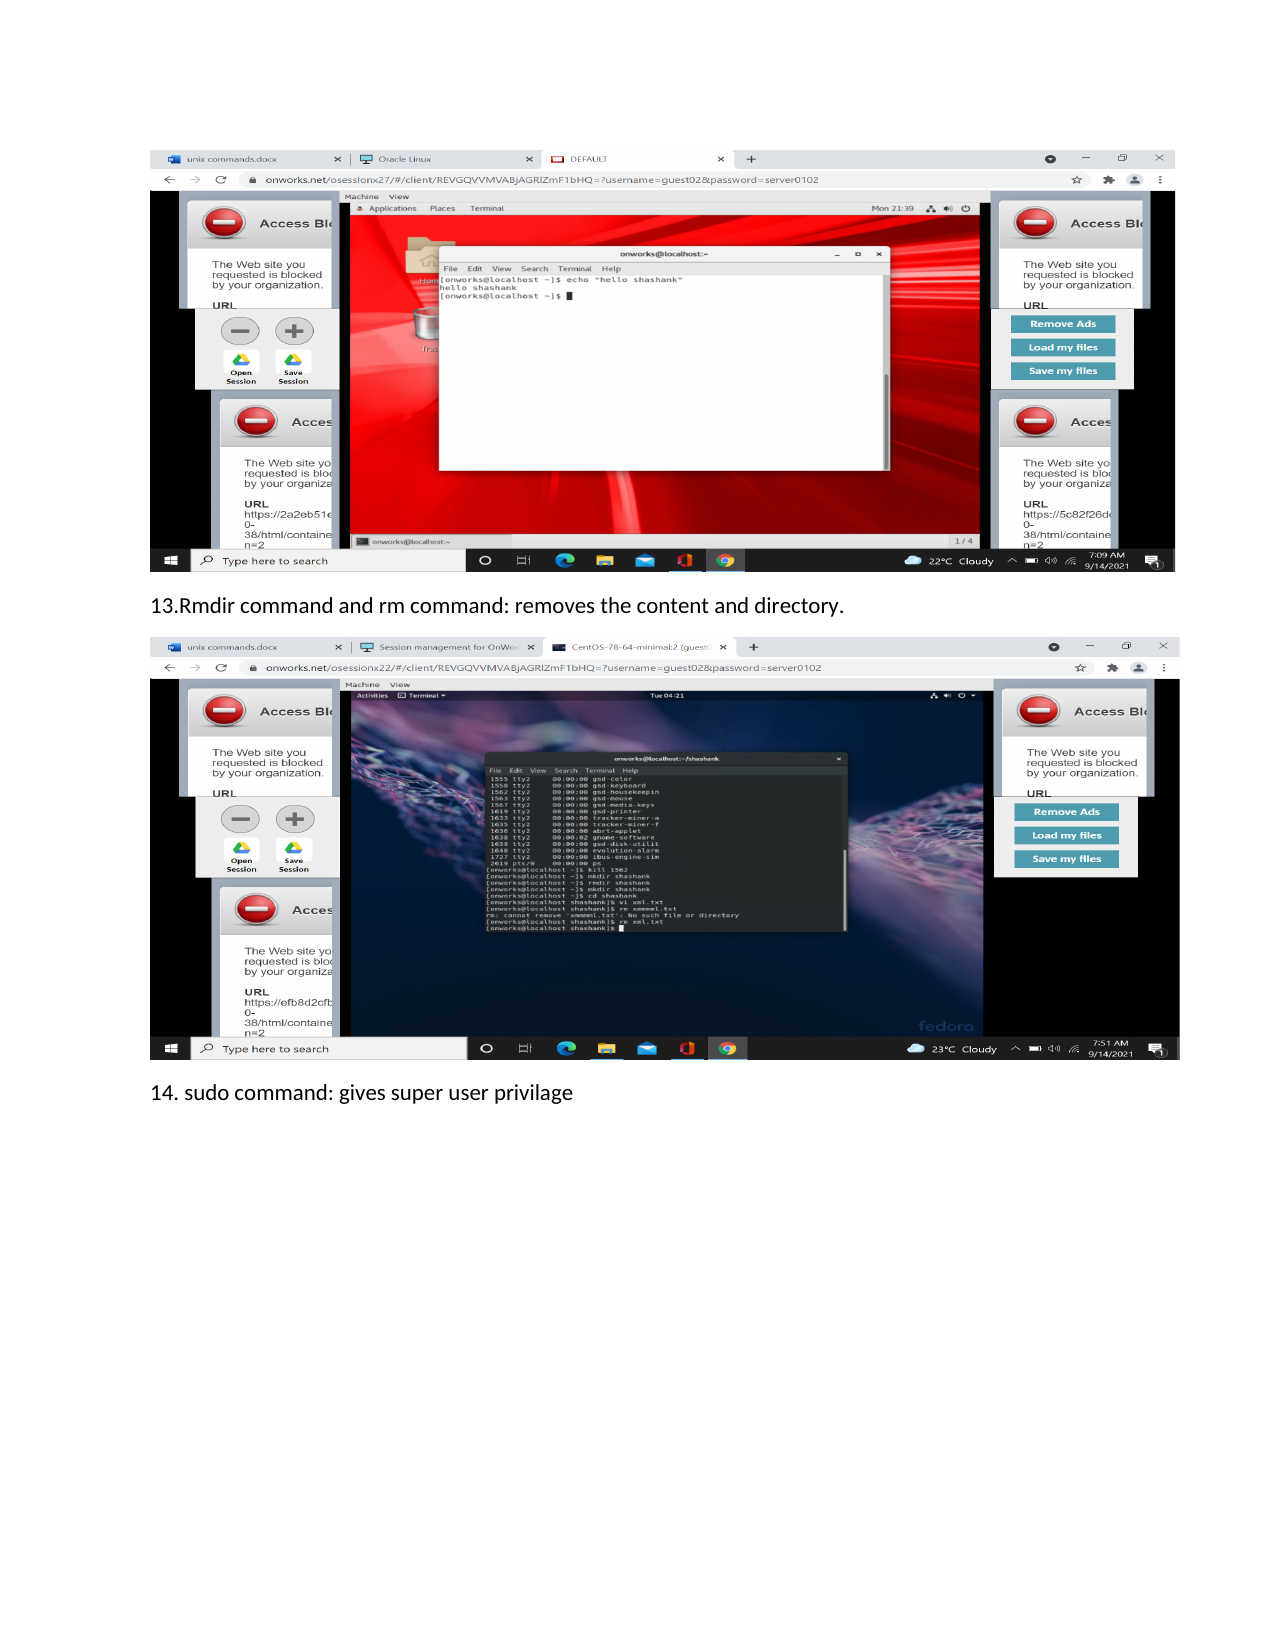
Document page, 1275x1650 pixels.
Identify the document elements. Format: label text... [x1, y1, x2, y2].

text 13.Rmdir command and rm command: removes the content and directory. [150, 591, 1125, 619]
text 14. sudo command: gives super user privilage [150, 1078, 1125, 1106]
picture [150, 150, 1175, 572]
picture [150, 637, 1180, 1060]
